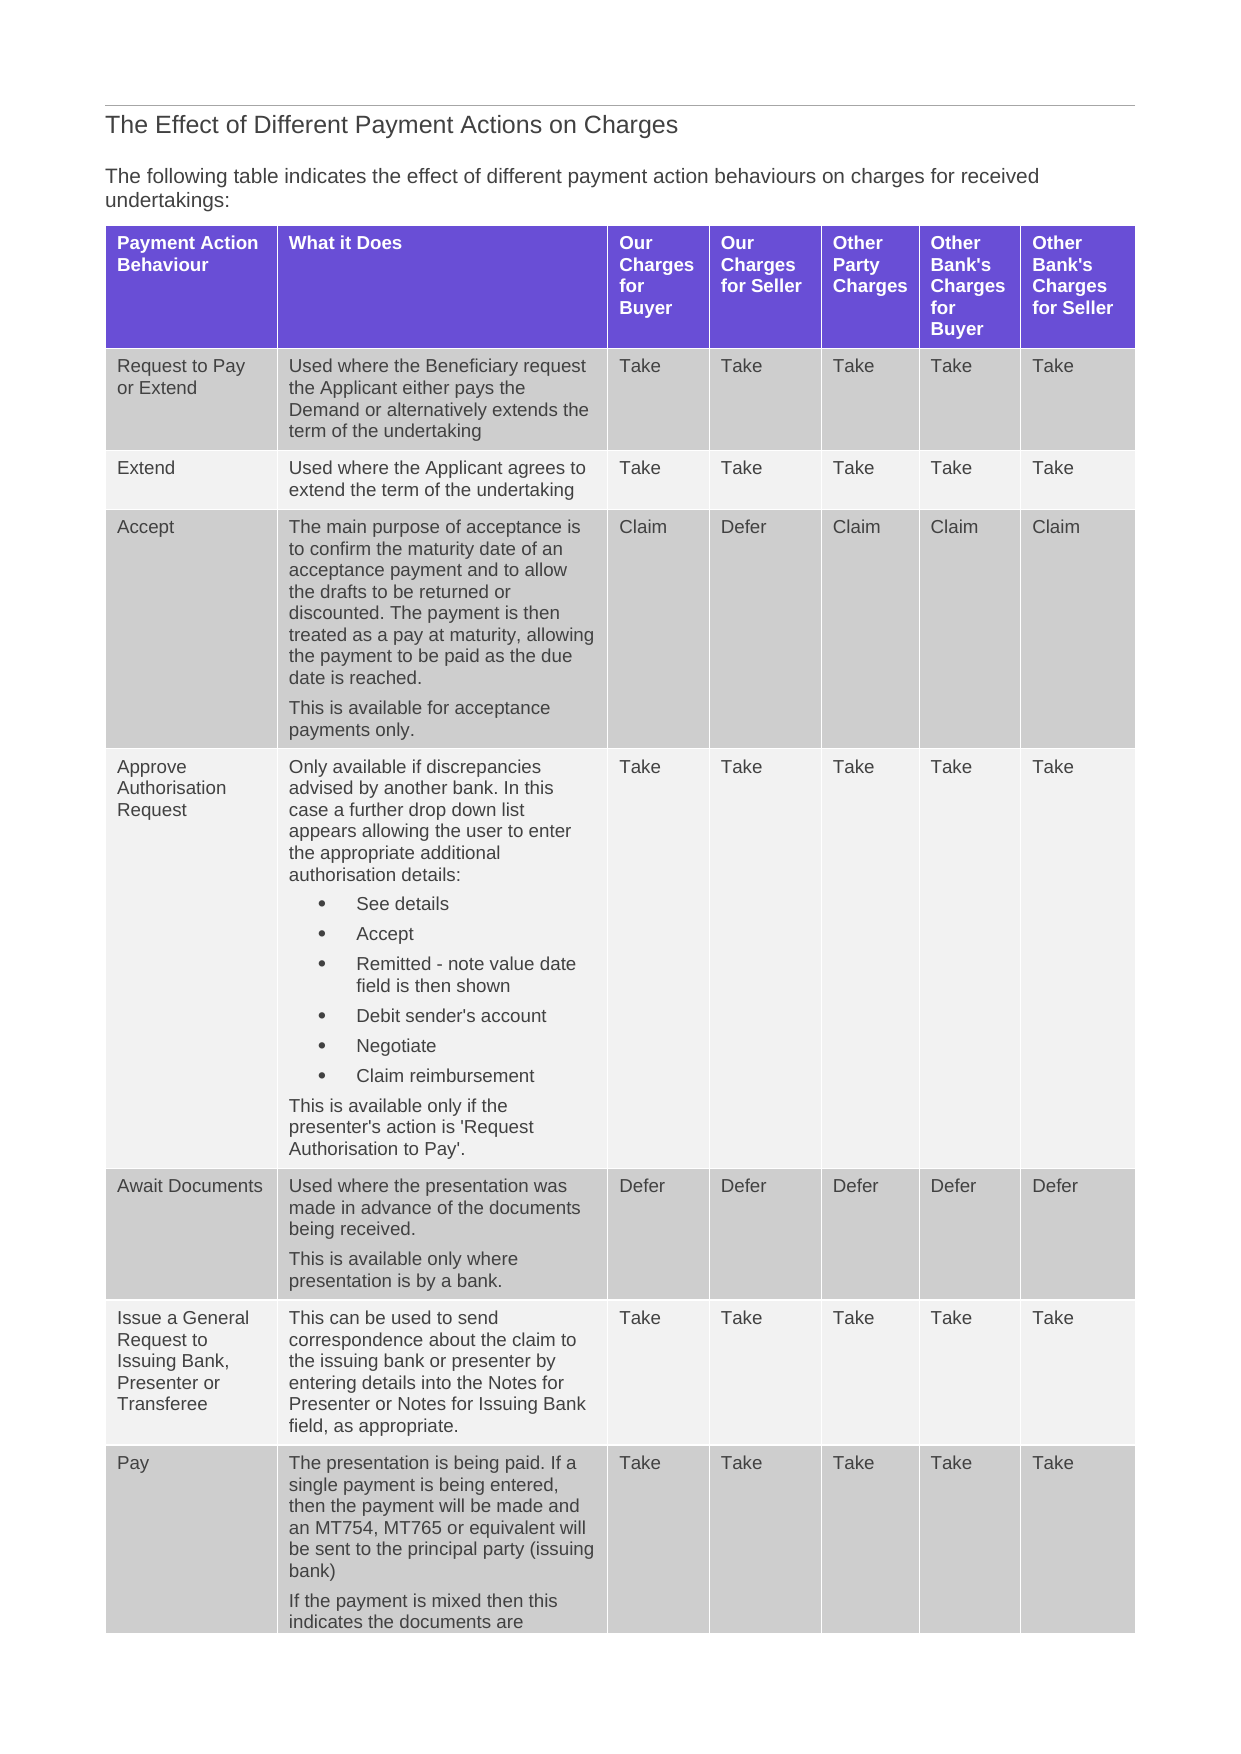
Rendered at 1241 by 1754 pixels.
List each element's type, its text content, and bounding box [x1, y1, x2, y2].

table_cell Take [1021, 749, 1135, 1168]
table_cell Used where the Applicant agrees to extend the term of the undertaking [278, 451, 607, 509]
table_cell Take [710, 451, 821, 509]
table_cell Take [710, 749, 821, 1168]
table_cell Take [822, 749, 919, 1168]
table_cell Take [822, 1301, 919, 1444]
table_cell Claim [822, 510, 919, 748]
table_cell Defer [920, 1169, 1020, 1299]
table_cell Await Documents [106, 1169, 277, 1299]
table_cell Defer [710, 510, 821, 748]
table_header Other Bank's Charges for Seller [1021, 226, 1135, 348]
table_header Our Charges for Buyer [608, 226, 709, 348]
table_cell Issue a General Request to Issuing Bank, Presenter or Transferee [106, 1301, 277, 1444]
table_cell Defer [822, 1169, 919, 1299]
text The following table indicates the effect of different payment action behaviours on charges for received undertakings: [105, 164, 1135, 212]
table_cell Pay [106, 1446, 277, 1633]
table_cell Used where the presentation was made in advance of the documents being received. This is available only where presentation is by a bank. [278, 1169, 607, 1299]
table_cell Claim [608, 510, 709, 748]
table_cell Claim [920, 510, 1020, 748]
table_cell Take [920, 451, 1020, 509]
table_cell Take [608, 451, 709, 509]
table_cell Claim [1021, 510, 1135, 748]
table_cell Take [710, 349, 821, 450]
subtitle The Effect of Different Payment Actions on Charges [105, 110, 1135, 139]
table_cell Used where the Beneficiary request the Applicant either pays the Demand or alternatively extends the term of the undertaking [278, 349, 607, 450]
table_cell Take [1021, 349, 1135, 450]
table_cell Approve Authorisation Request [106, 749, 277, 1168]
table_cell Take [920, 1446, 1020, 1633]
table_cell Take [822, 1446, 919, 1633]
table_header What it Does [278, 226, 607, 348]
table_cell Only available if discrepancies advised by another bank. In this case a further drop down list appears allowing the user to enter the appropriate additional authorisation details: See details Accept Remitted - note value date field is then shown Debit sender's account Negotiate Claim reimbursement This is available only if the presenter's action is 'Request Authorisation to Pay'. [278, 749, 607, 1168]
table_cell Defer [710, 1169, 821, 1299]
table_cell Take [822, 349, 919, 450]
table_header Our Charges for Seller [710, 226, 821, 348]
table_header Other Bank's Charges for Buyer [920, 226, 1020, 348]
table_cell Take [1021, 1446, 1135, 1633]
table_cell Request to Pay or Extend [106, 349, 277, 450]
table_cell Defer [1021, 1169, 1135, 1299]
table_cell Take [920, 349, 1020, 450]
table_cell Take [920, 749, 1020, 1168]
table_cell Defer [608, 1169, 709, 1299]
table_cell Extend [106, 451, 277, 509]
table_cell Take [710, 1301, 821, 1444]
table_cell This can be used to send correspondence about the claim to the issuing bank or presenter by entering details into the Notes for Presenter or Notes for Issuing Bank field, as appropriate. [278, 1301, 607, 1444]
table_cell Take [1021, 451, 1135, 509]
table_header Payment Action Behaviour [106, 226, 277, 348]
table_cell Take [608, 349, 709, 450]
table_cell Take [710, 1446, 821, 1633]
table_cell Take [608, 1301, 709, 1444]
table_cell Take [608, 749, 709, 1168]
table_cell Take [608, 1446, 709, 1633]
table_cell The main purpose of acceptance is to confirm the maturity date of an acceptance payment and to allow the drafts to be returned or discounted. The payment is then treated as a pay at maturity, allowing the payment to be paid as the due date is reached. This is available for acceptance payments only. [278, 510, 607, 748]
table_cell Accept [106, 510, 277, 748]
table_cell Take [1021, 1301, 1135, 1444]
table_cell Take [920, 1301, 1020, 1444]
table_cell Take [822, 451, 919, 509]
table_header Other Party Charges [822, 226, 919, 348]
